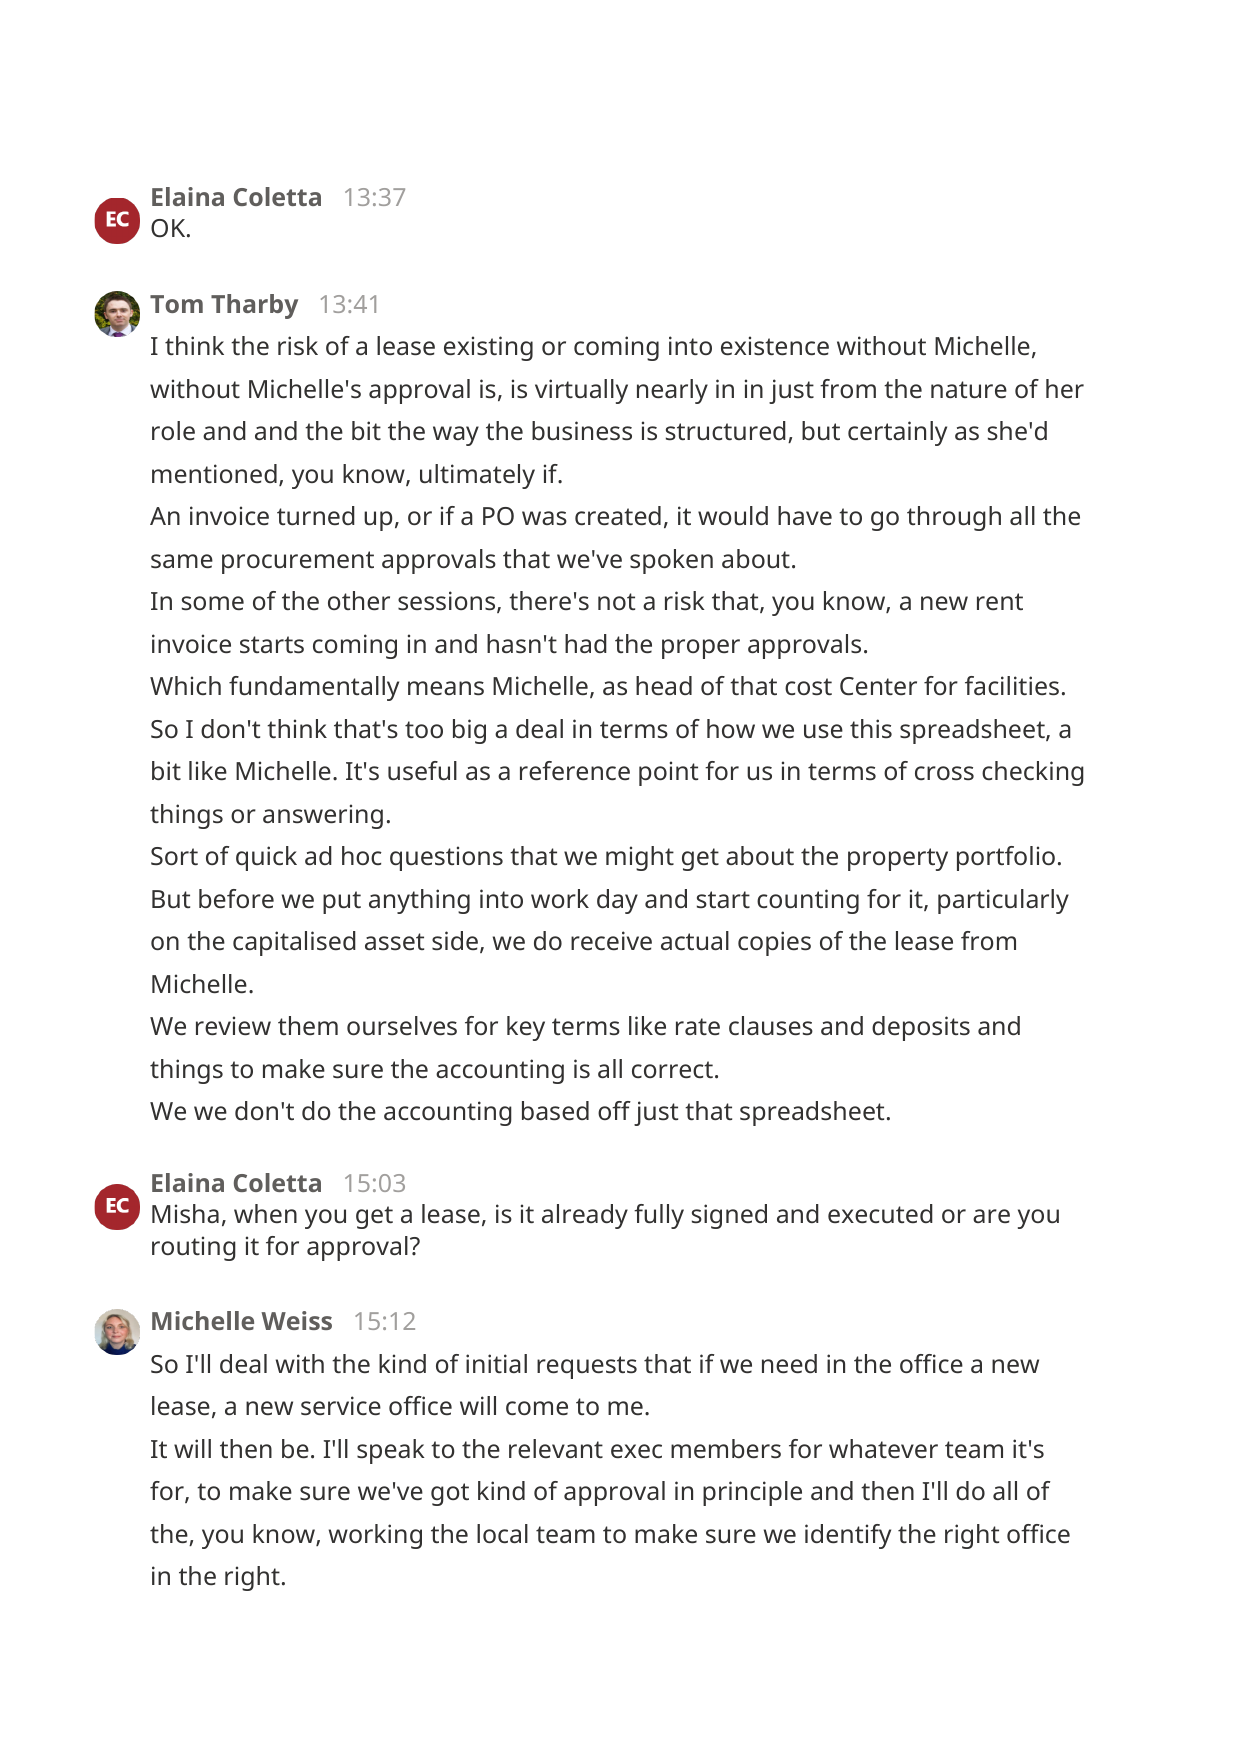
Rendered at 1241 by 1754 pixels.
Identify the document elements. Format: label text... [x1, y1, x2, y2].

picture [94, 291, 140, 337]
text Tom Tharby 13:41 I think the risk of a lease existing or coming into existence without Michelle, without Michelle's approval is, is virtually nearly in in just from the nature of her role and and the bit the way the business is structured, but certainly as she'd mentioned, you know, ultimately if. An invoice turned up, or if a PO was created, it would have to go through all the same procurement approvals that we've spoken about. In some of the other sessions, there's not a risk that, you know, a new rent invoice starts coming in and hasn't had the proper approvals. Which fundamentally means Michelle, as head of that cost Center for facilities. So I don't think that's too big a deal in terms of how we use this spreadsheet, a bit like Michelle. It's useful as a reference point for us in terms of cross checking things or answering. Sort of quick ad hoc questions that we might get about the property portfolio. But before we put anything into work day and start counting for it, particularly on the capitalised asset side, we do receive actual copies of the lease from Michelle. We review them ourselves for key terms like rate clauses and deposits and things to make sure the accounting is all correct. We we don't do the accounting based off just that spreadsheet. [150, 244, 1090, 1128]
text Elaina Coletta 13:37 OK. [150, 150, 1090, 244]
text Elaina Coletta 15:03 Misha, when you get a lease, is it already fully signed and executed or are you routing it for approval? [150, 1136, 1090, 1261]
picture [94, 1309, 140, 1355]
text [150, 1261, 1090, 1593]
picture [94, 1184, 140, 1230]
picture [94, 198, 140, 244]
